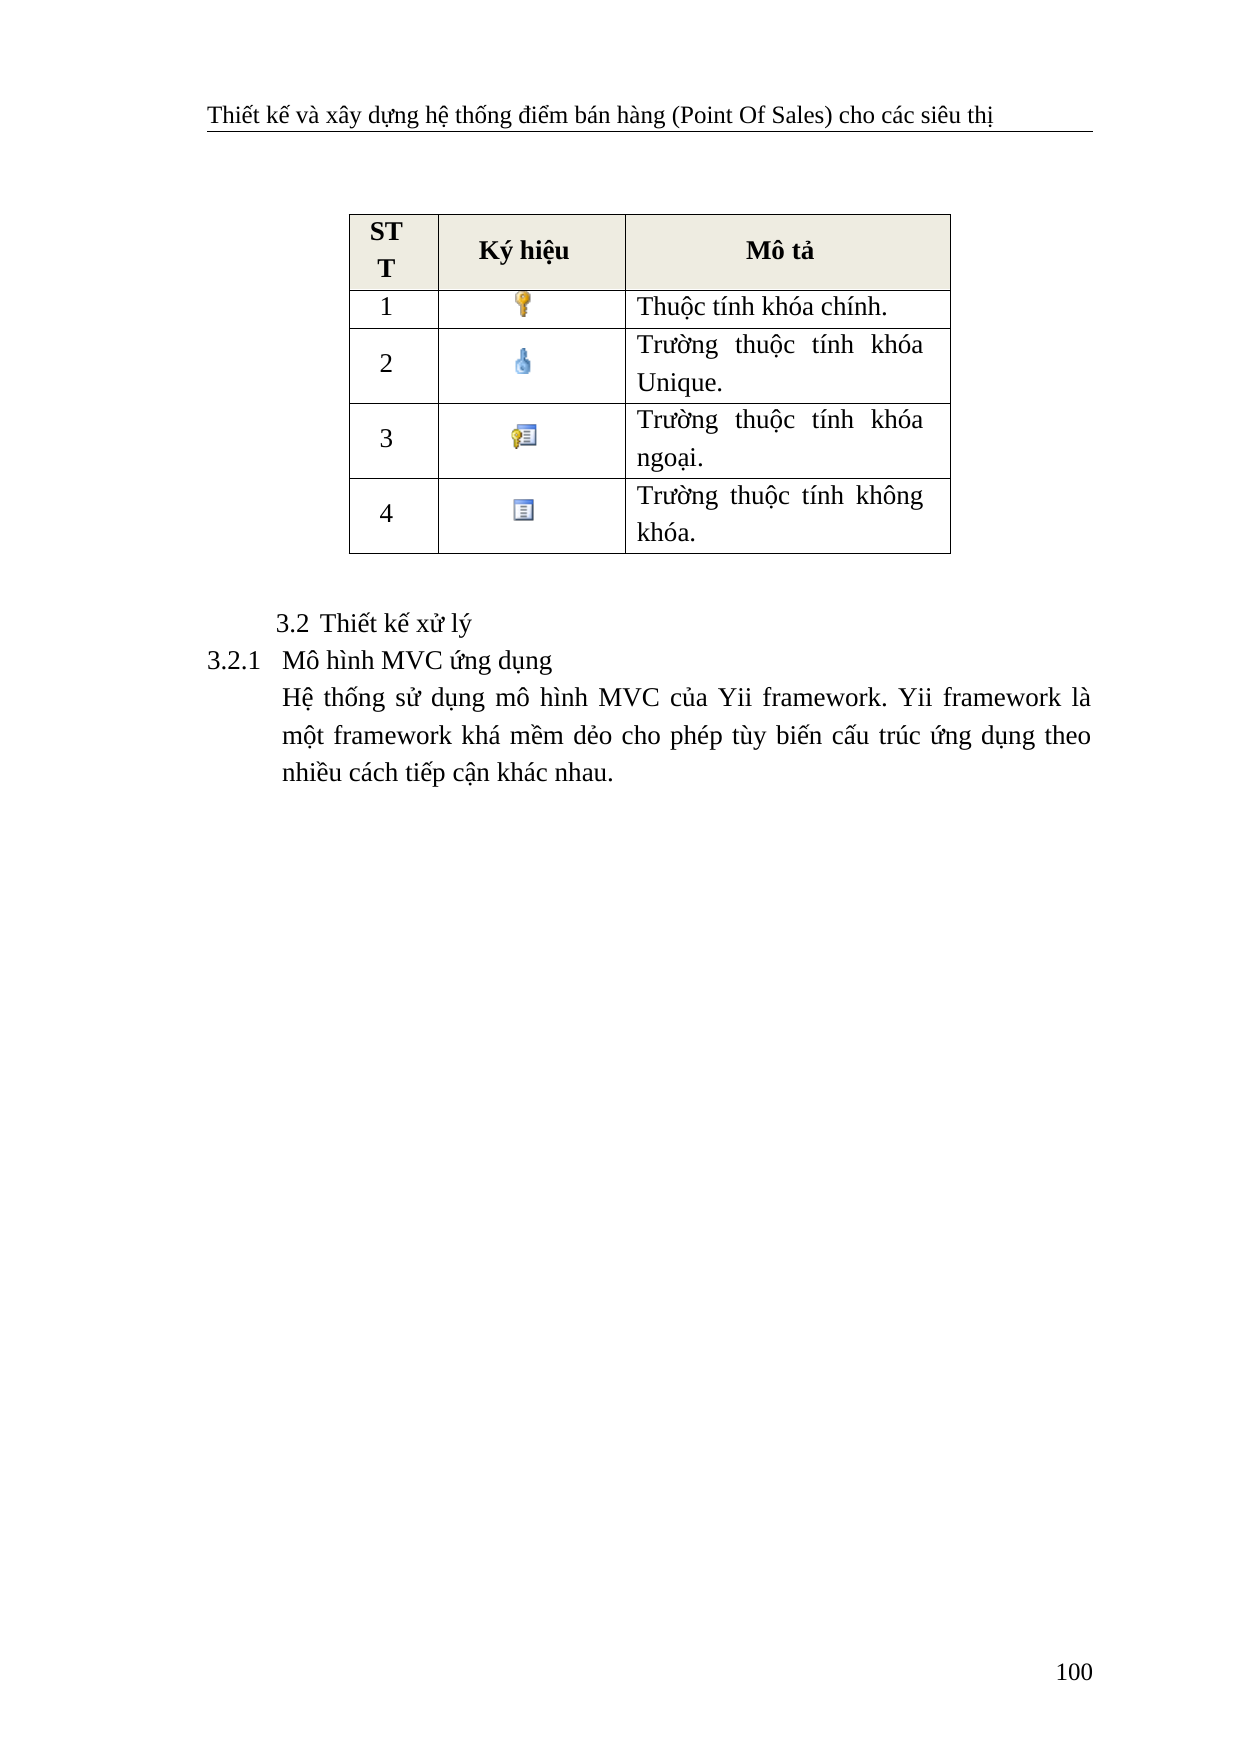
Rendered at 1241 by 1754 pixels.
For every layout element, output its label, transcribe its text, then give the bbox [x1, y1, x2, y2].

picture [511, 498, 537, 524]
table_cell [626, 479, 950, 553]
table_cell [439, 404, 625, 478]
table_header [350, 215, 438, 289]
picture [511, 291, 537, 317]
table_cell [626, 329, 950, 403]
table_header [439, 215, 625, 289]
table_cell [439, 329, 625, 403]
list Mô hình MVC ứng dụng [207, 644, 1030, 675]
list Thiết kế xử lý [276, 607, 1046, 638]
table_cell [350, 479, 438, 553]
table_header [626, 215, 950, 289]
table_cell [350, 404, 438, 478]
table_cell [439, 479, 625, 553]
picture [511, 423, 537, 449]
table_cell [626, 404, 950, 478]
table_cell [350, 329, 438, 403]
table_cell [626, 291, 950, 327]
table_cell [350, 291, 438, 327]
picture [511, 348, 537, 374]
list Hệ thống sử dụng mô hình MVC của Yii framework. Yii framework là một framework khá mềm dẻo cho phép tùy biến cấu trúc ứng dụng theo nhiều cách tiếp cận khác nhau. [282, 682, 1093, 787]
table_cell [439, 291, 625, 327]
